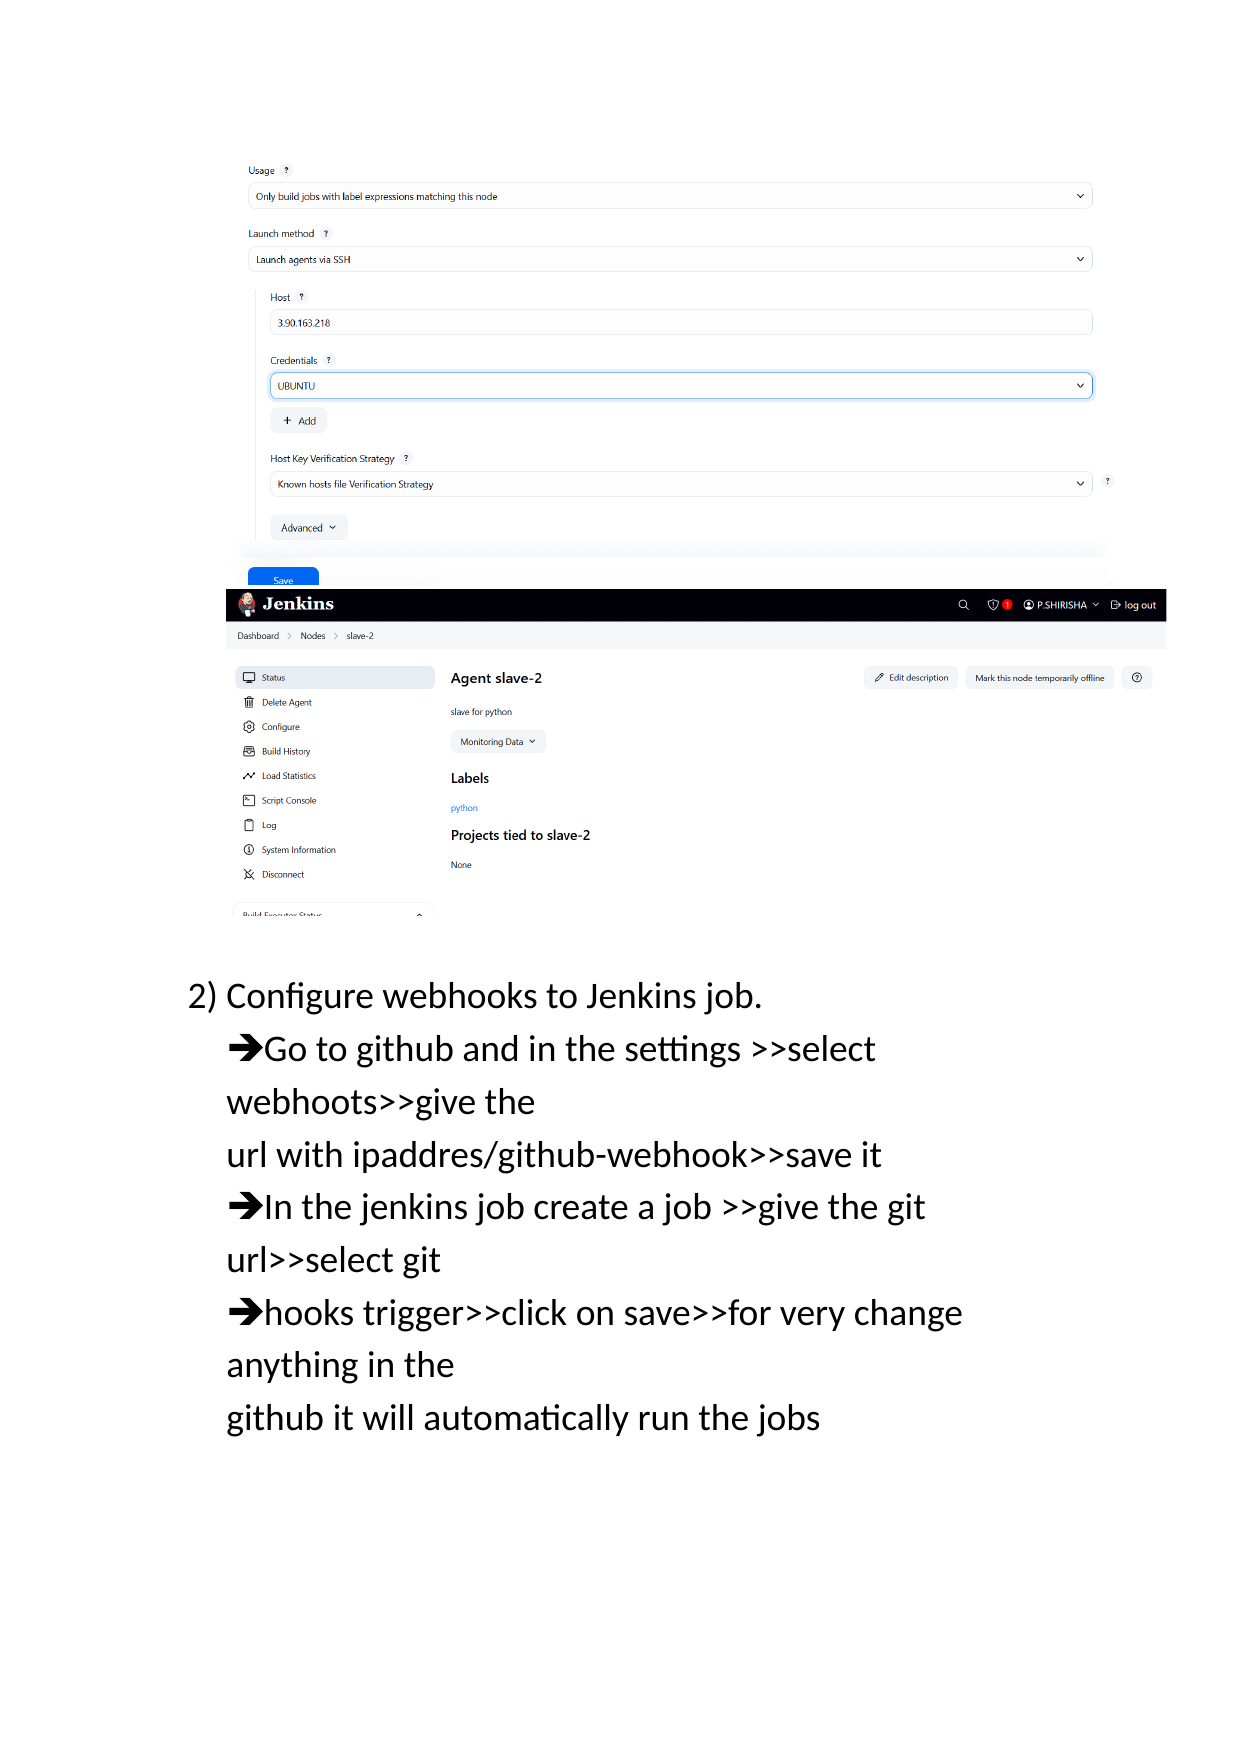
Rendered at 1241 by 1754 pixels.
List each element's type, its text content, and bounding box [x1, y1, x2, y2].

list Go to github and in the settings >>select webhoots>>give the url with ipaddres/github-webhook>>save it In the jenkins job create a job >>give the git url>>select git hooks trigger>>click on save>>for very change anything in the github it will automatically run the jobs [226, 1025, 1090, 1440]
picture [226, 150, 1167, 585]
list Configure webhooks to Jenkins job. [187, 972, 1090, 1018]
picture [226, 589, 1167, 916]
